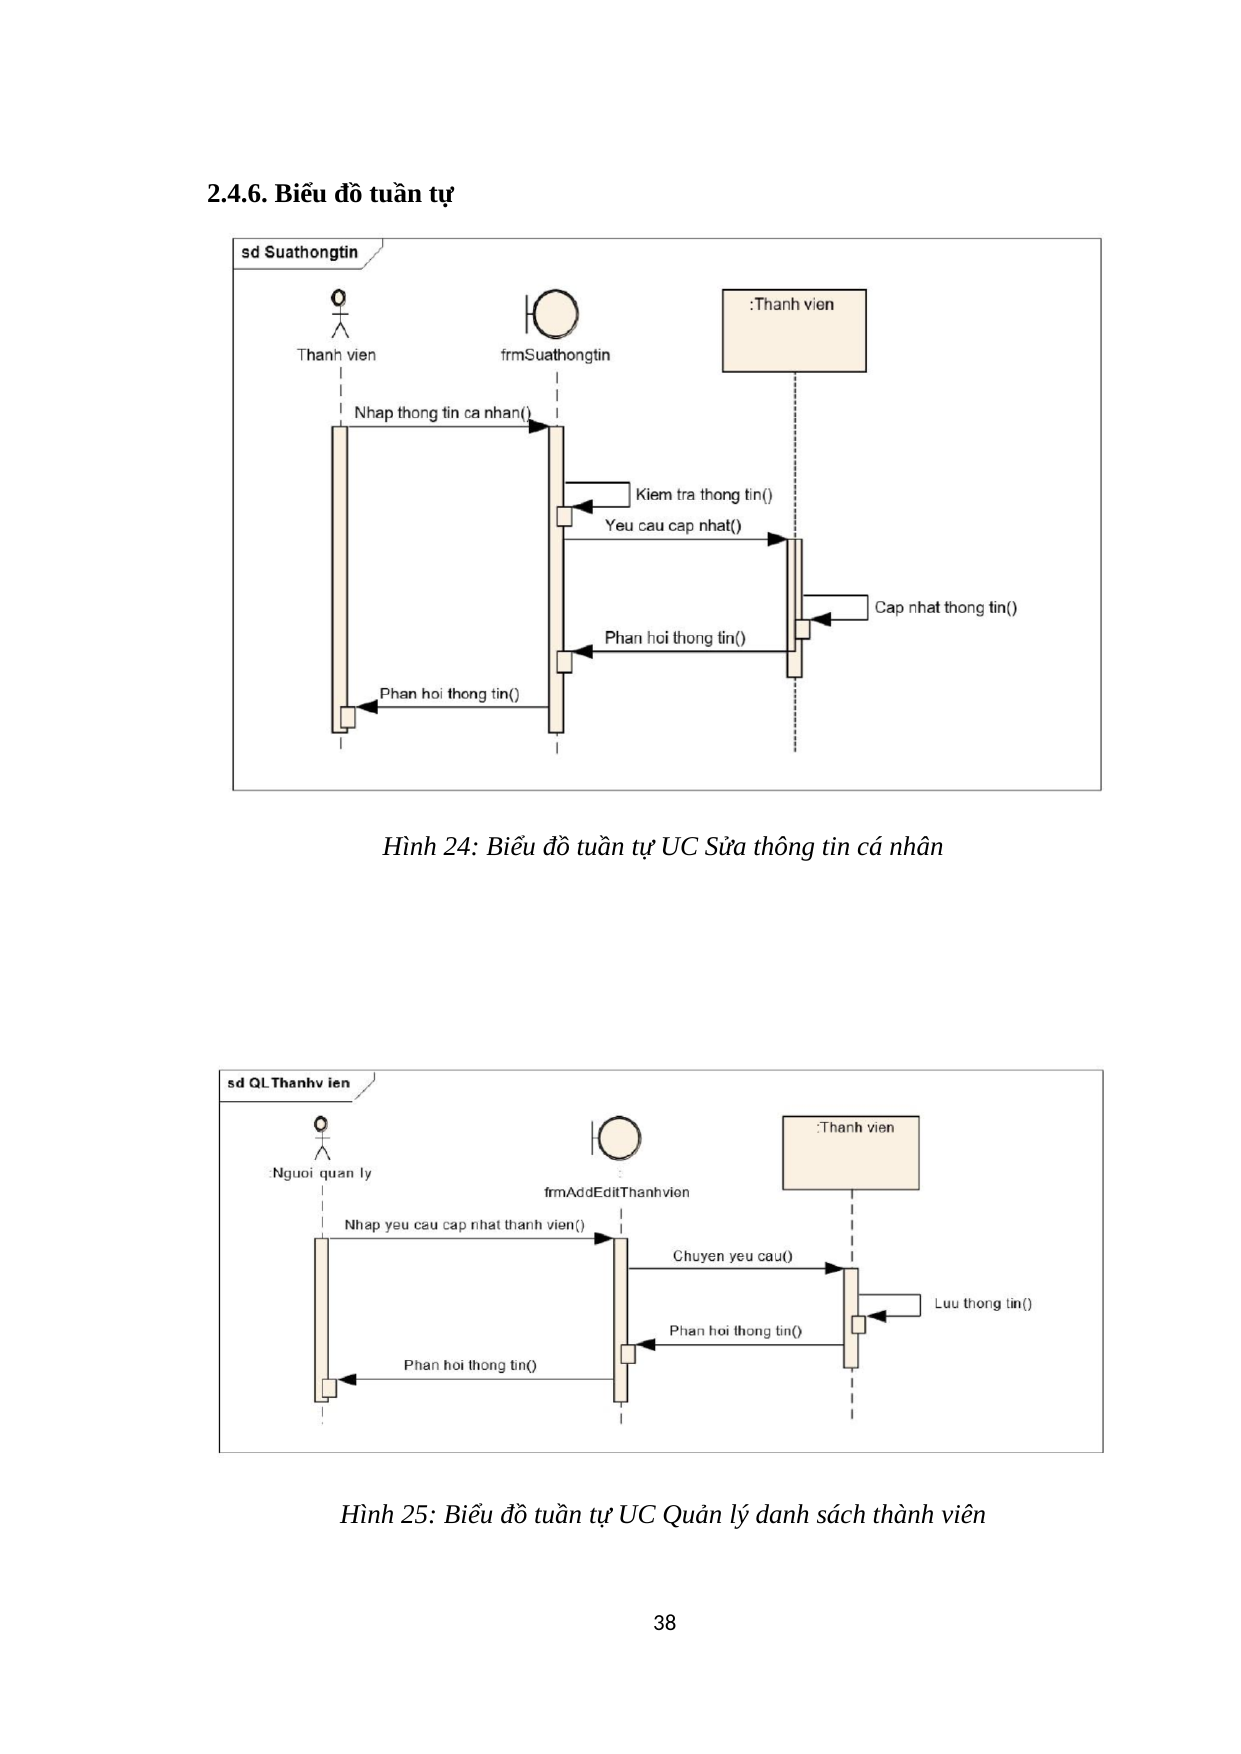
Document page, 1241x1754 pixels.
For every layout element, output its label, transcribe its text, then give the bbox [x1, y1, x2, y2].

text Hình 25: Biểu đồ tuần tự UC Quản lý danh sách thành viên [207, 1498, 1122, 1529]
text Hình 24: Biểu đồ tuần tự UC Sửa thông tin cá nhân [207, 830, 1122, 861]
text 2.4.6. Biểu đồ tuần tự [207, 177, 1122, 208]
picture [206, 1060, 1123, 1470]
picture [206, 230, 1123, 802]
